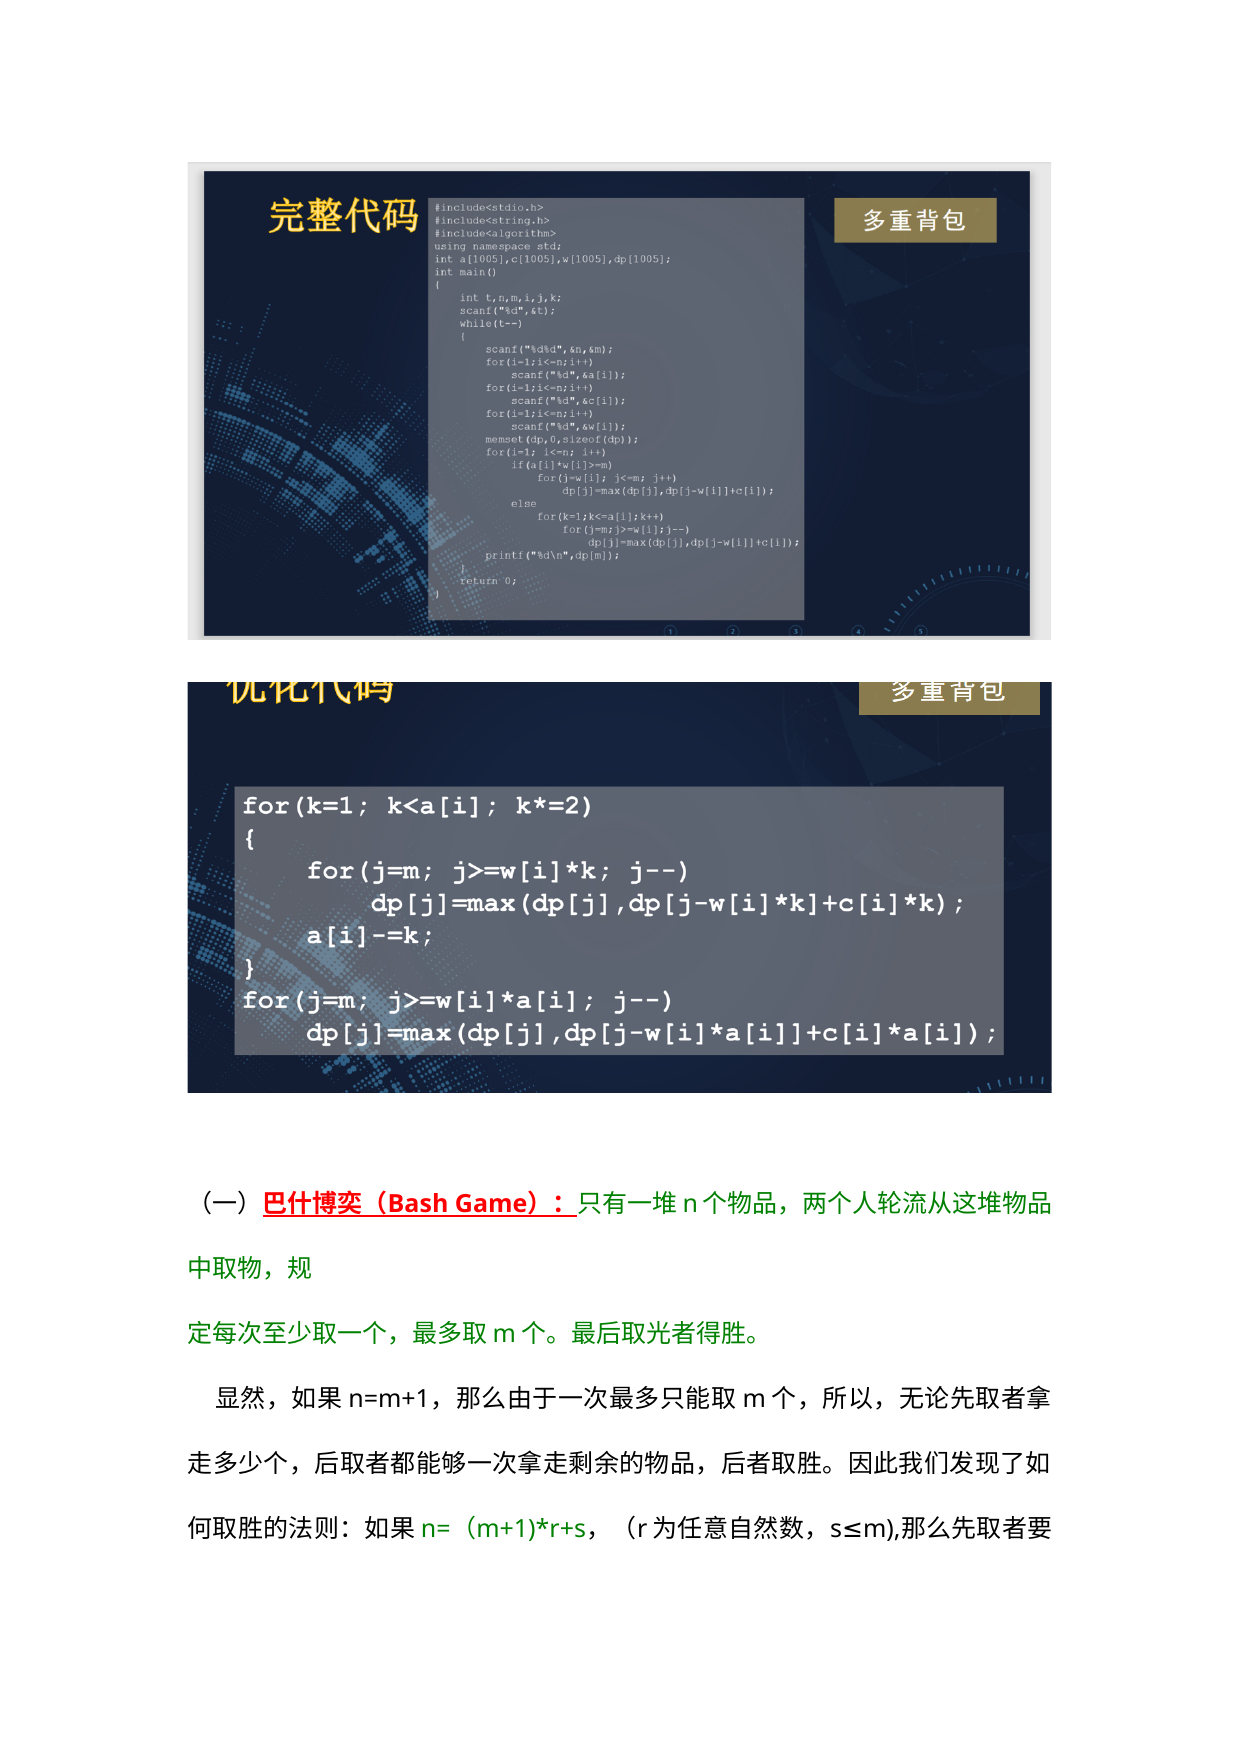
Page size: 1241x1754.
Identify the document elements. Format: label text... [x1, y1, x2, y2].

picture [187, 682, 1052, 1093]
text （一）巴什博奕（Bash Game）：只有一堆n个物品，两个人轮流从这堆物品中取物，规 定每次至少取一个，最多取m个。最后取光者得胜。 [187, 1169, 1053, 1364]
picture [187, 162, 1052, 640]
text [187, 1364, 1053, 1559]
